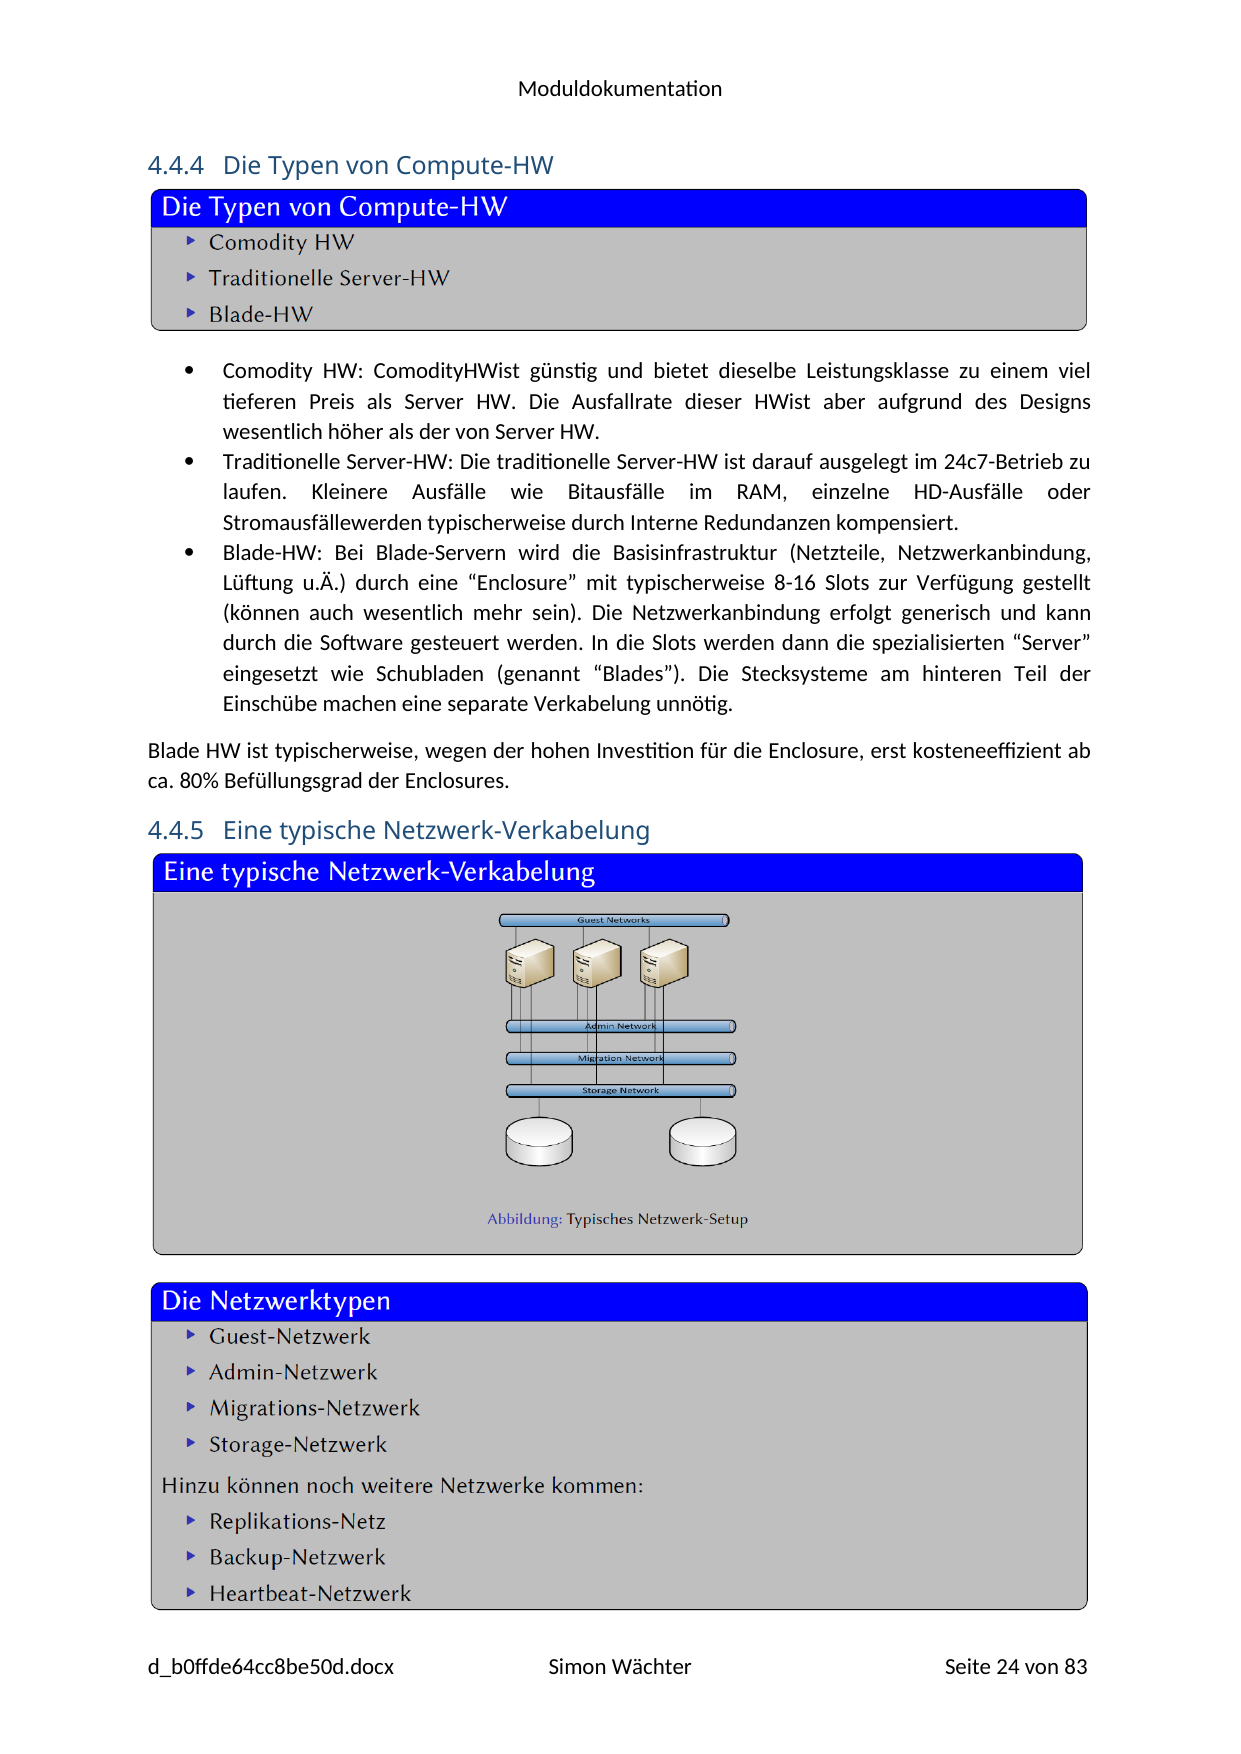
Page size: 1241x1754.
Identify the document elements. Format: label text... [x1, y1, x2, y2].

list Traditionelle Server-HW: Die traditionelle Server-HW ist darauf ausgelegt im 24c7-Betrieb zu laufen. Kleinere Ausfälle wie Bitausfälle im RAM, einzelne HD-Ausfälle oder Stromausfällewerden typischerweise durch Interne Redundanzen kompensiert. [185, 447, 1093, 536]
picture [147, 184, 1093, 338]
subtitle Die Typen von Compute-HW [148, 148, 1093, 182]
subtitle Eine typische Netzwerk-Verkabelung [148, 813, 1093, 847]
picture [147, 849, 1093, 1262]
text Blade HW ist typischerweise, wegen der hohen Investition für die Enclosure, erst kosteneeffizient ab ca. 80% Befüllungsgrad der Enclosures. [148, 736, 1093, 794]
list Blade-HW: Bei Blade-Servern wird die Basisinfrastruktur (Netzteile, Netzwerkanbindung, Lüftung u.Ä.) durch eine “Enclosure” mit typischerweise 8-16 Slots zur Verfügung gestellt (können auch wesentlich mehr sein). Die Netzwerkanbindung erfolgt generisch und kann durch die Software gesteuert werden. In die Slots werden dann die spezialisierten “Server” eingesetzt wie Schubladen (genannt “Blades”). Die Stecksysteme am hinteren Teil der Einschübe machen eine separate Verkabelung unnötig. [185, 538, 1093, 717]
list Comodity HW: ComodityHWist günstig und bietet dieselbe Leistungsklasse zu einem viel tieferen Preis als Server HW. Die Ausfallrate dieser HWist aber aufgrund des Designs wesentlich höher als der von Server HW. [185, 357, 1093, 445]
picture [147, 1280, 1093, 1617]
